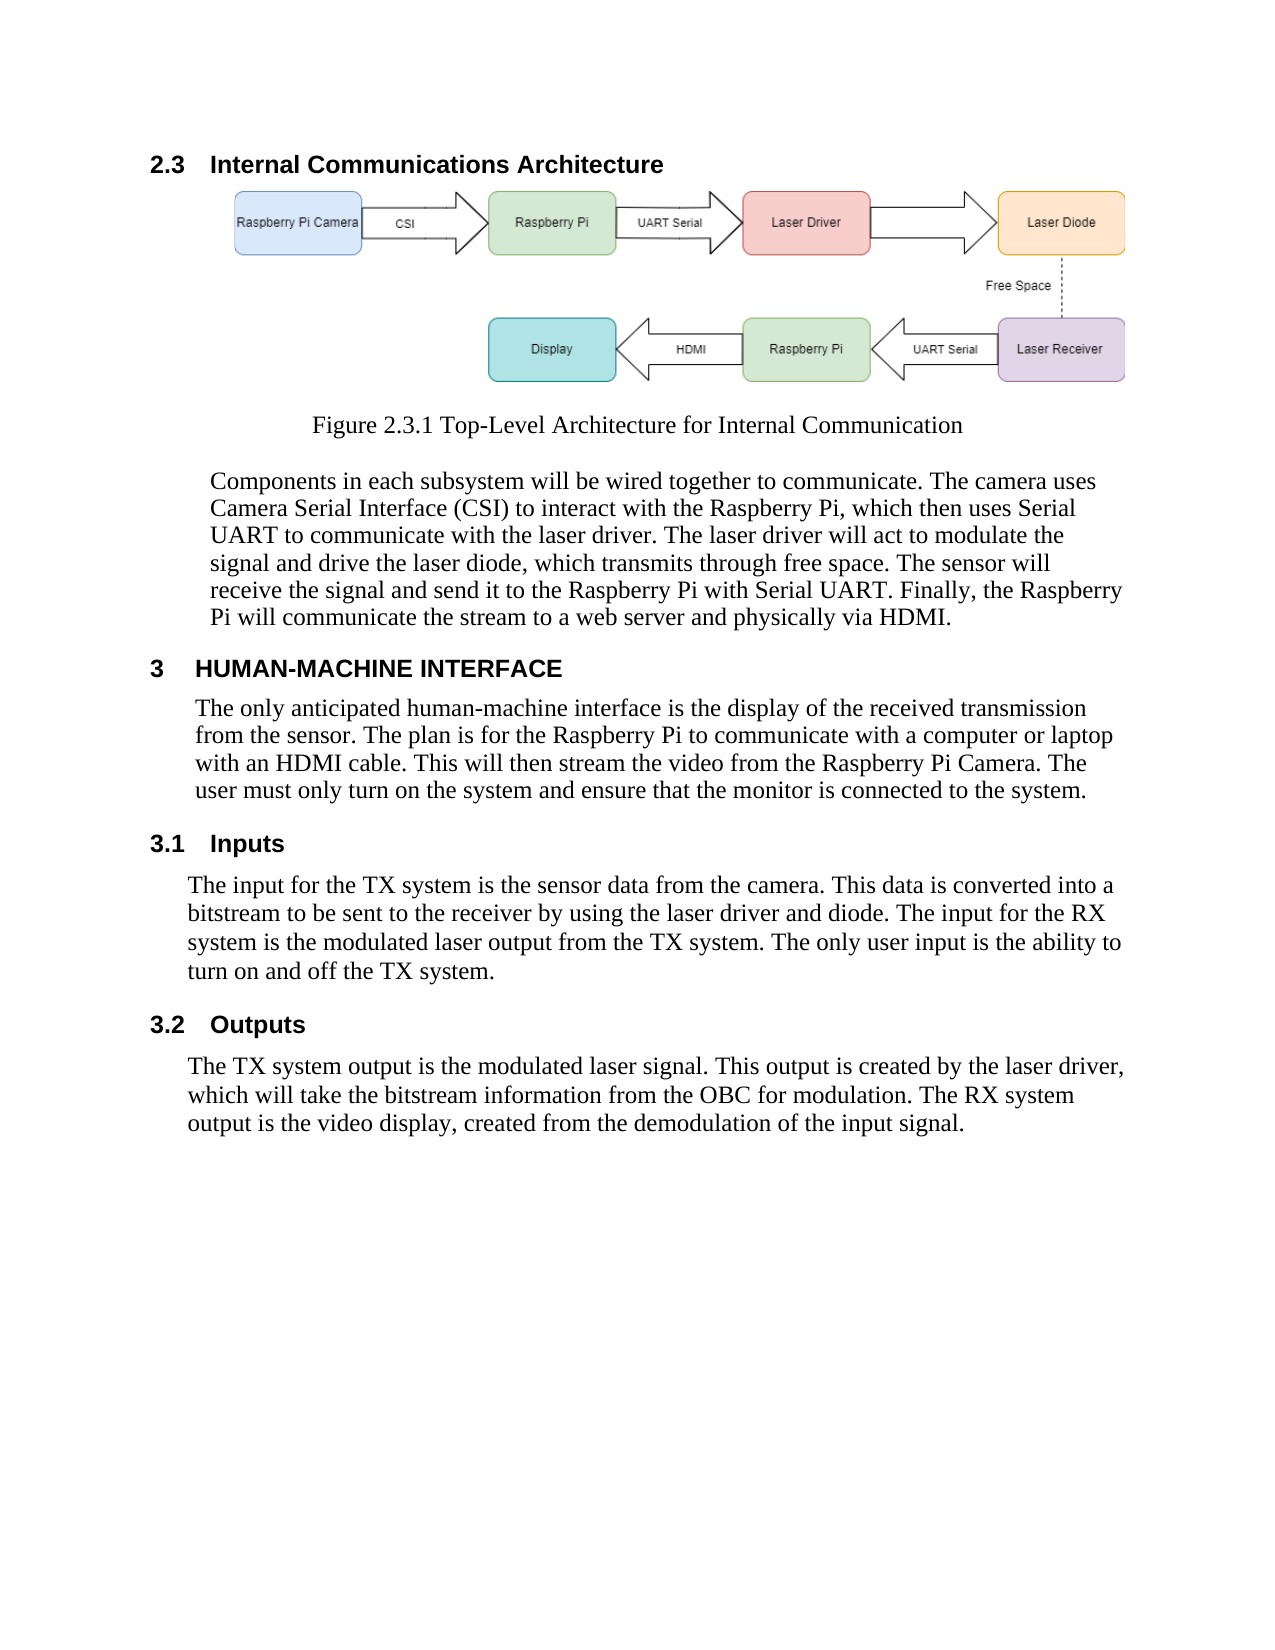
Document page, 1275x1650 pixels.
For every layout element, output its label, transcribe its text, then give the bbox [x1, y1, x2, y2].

subtitle Outputs [150, 1010, 1125, 1038]
subtitle HUMAN-MACHINE INTERFACE [150, 656, 1125, 683]
subtitle Inputs [150, 828, 1125, 857]
list The input for the TX system is the sensor data from the camera. This data is converted into a bitstream to be sent to the receiver by using the laser driver and diode. The input for the RX system is the modulated laser output from the TX system. The only user input is the ability to turn on and off the TX system. [187, 870, 1125, 985]
text The only anticipated human-machine interface is the display of the received transmission from the sensor. The plan is for the Raspberry Pi to communicate with a computer or laptop with an HDMI cable. This will then stream the video from the Raspberry Pi Camera. The user must only turn on the system and ensure that the monitor is connected to the system. [195, 695, 1125, 803]
text Figure 2.3.1 Top-Level Architecture for Internal Communication [150, 411, 1125, 439]
text Components in each subsystem will be wired together to communicate. The camera uses Camera Serial Interface (CSI) to interact with the Raspberry Pi, which then uses Serial UART to communicate with the laser driver. The laser driver will act to modulate the signal and drive the laser diode, which transmits through free space. The sensor will receive the signal and send it to the Raspberry Pi with Serial UART. Finally, the Raspberry Pi will communicate the stream to a web server and physically via HDMI. [210, 468, 1125, 631]
subtitle Internal Communications Architecture [150, 150, 1125, 179]
list The TX system output is the modulated laser signal. This output is created by the laser driver, which will take the bitstream information from the OBC for modulation. The RX system output is the video display, created from the demodulation of the input signal. [187, 1051, 1125, 1137]
picture [234, 191, 1125, 382]
